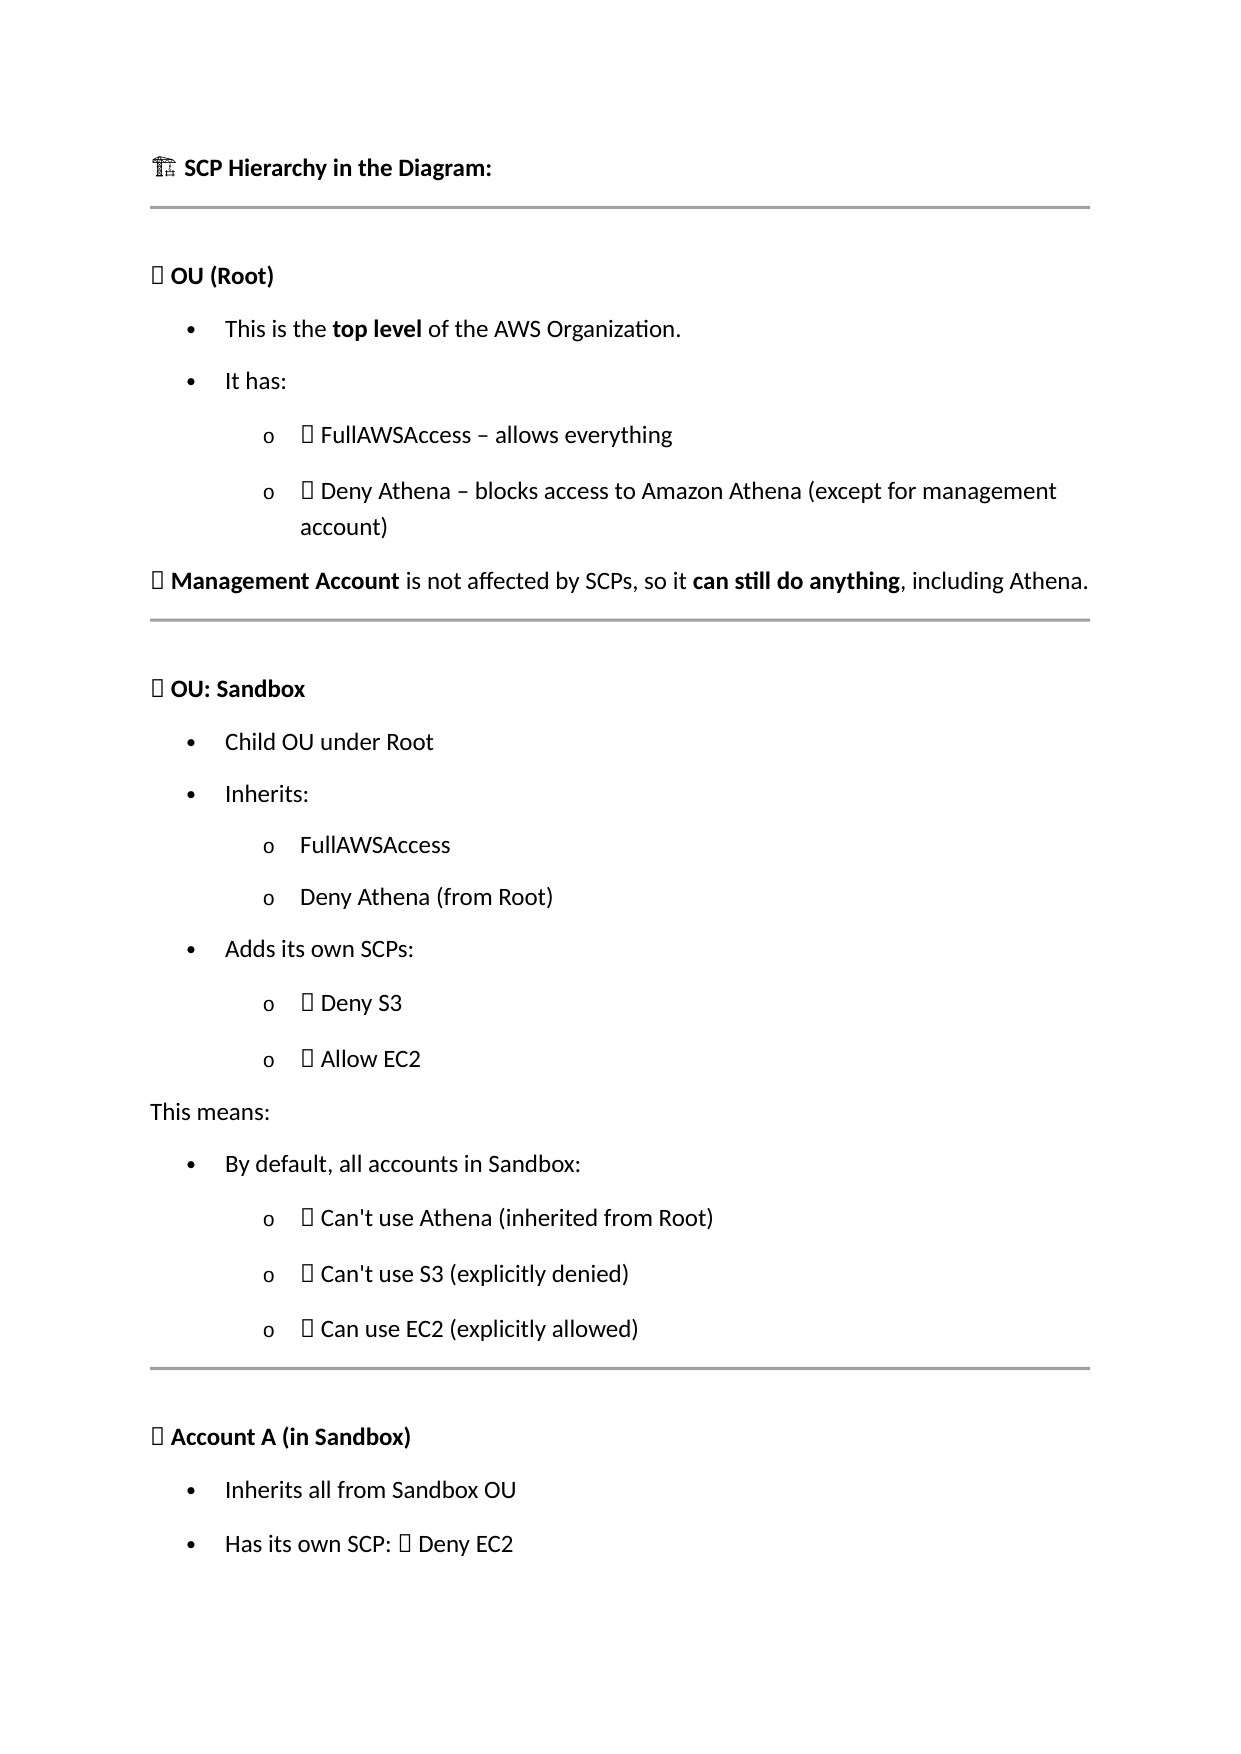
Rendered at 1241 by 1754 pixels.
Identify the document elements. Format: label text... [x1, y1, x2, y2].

list Deny Athena (from Root) [262, 881, 1090, 912]
list FullAWSAccess [262, 829, 1090, 860]
list ✅ Allow EC2 [262, 1040, 1090, 1074]
list Child OU under Root [187, 726, 1090, 757]
text 🏗️ SCP Hierarchy in the Diagram: [150, 150, 1090, 184]
list ✅ FullAWSAccess – allows everything [262, 417, 1090, 451]
list This is the top level of the AWS Organization. [187, 313, 1090, 344]
text This means: [150, 1096, 1090, 1127]
text 🔝 OU (Root) [150, 257, 1090, 292]
list It has: [187, 365, 1090, 396]
list Inherits: [187, 778, 1090, 808]
list ❌ Can't use Athena (inherited from Root) [262, 1199, 1090, 1233]
list ❌ Can't use S3 (explicitly denied) [262, 1255, 1090, 1289]
list ✅ Can use EC2 (explicitly allowed) [262, 1311, 1090, 1345]
list By default, all accounts in Sandbox: [187, 1148, 1090, 1178]
list Has its own SCP: ❌ Deny EC2 [187, 1526, 1090, 1560]
list ❌ Deny Athena – blocks access to Amazon Athena (except for management account) [262, 472, 1090, 542]
list Inherits all from Sandbox OU [187, 1474, 1090, 1505]
text 📌 Management Account is not affected by SCPs, so it can still do anything, including Athena. [150, 563, 1090, 597]
list ❌ Deny S3 [262, 984, 1090, 1018]
list Adds its own SCPs: [187, 933, 1090, 963]
text 📂 Account A (in Sandbox) [150, 1418, 1090, 1453]
text 📘 OU: Sandbox [150, 670, 1090, 704]
